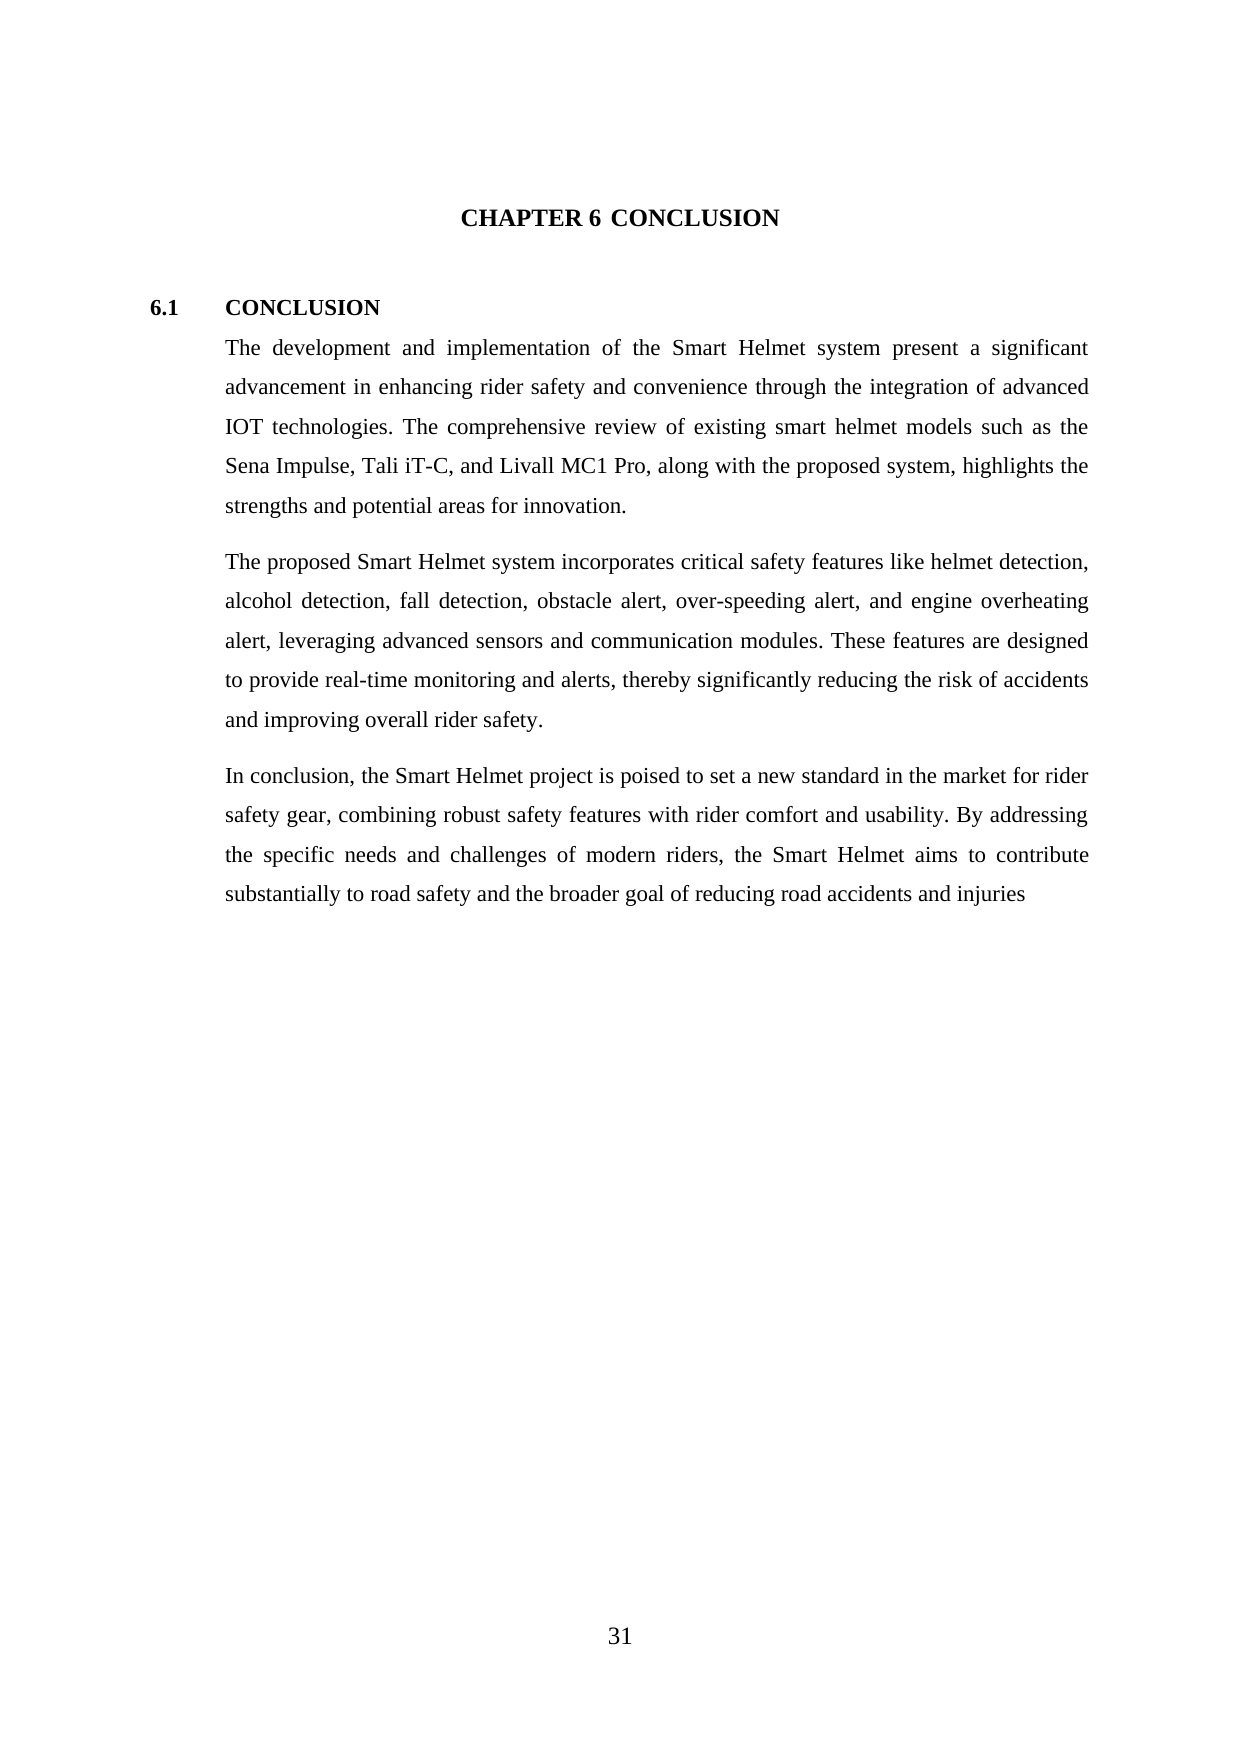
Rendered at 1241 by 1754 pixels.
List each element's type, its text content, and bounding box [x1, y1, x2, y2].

subtitle CHAPTER 6 CONCLUSION [150, 203, 1090, 232]
text The development and implementation of the Smart Helmet system present a significant advancement in enhancing rider safety and convenience through the integration of advanced IOT technologies. The comprehensive review of existing smart helmet models such as the Sena Impulse, Tali iT-C, and Livall MC1 Pro, along with the proposed system, highlights the strengths and potential areas for innovation. [225, 334, 1090, 518]
text The proposed Smart Helmet system incorporates critical safety features like helmet detection, alcohol detection, fall detection, obstacle alert, over-speeding alert, and engine overheating alert, leveraging advanced sensors and communication modules. These features are designed to provide real-time monitoring and alerts, thereby significantly reducing the risk of accidents and improving overall rider safety. [225, 548, 1090, 732]
text In conclusion, the Smart Helmet project is poised to set a new standard in the market for rider safety gear, combining robust safety features with rider comfort and usability. By addressing the specific needs and challenges of modern riders, the Smart Helmet aims to contribute substantially to road safety and the broader goal of reducing road accidents and injuries​ [225, 762, 1090, 907]
subtitle 6.1 CONCLUSION [150, 294, 1090, 321]
